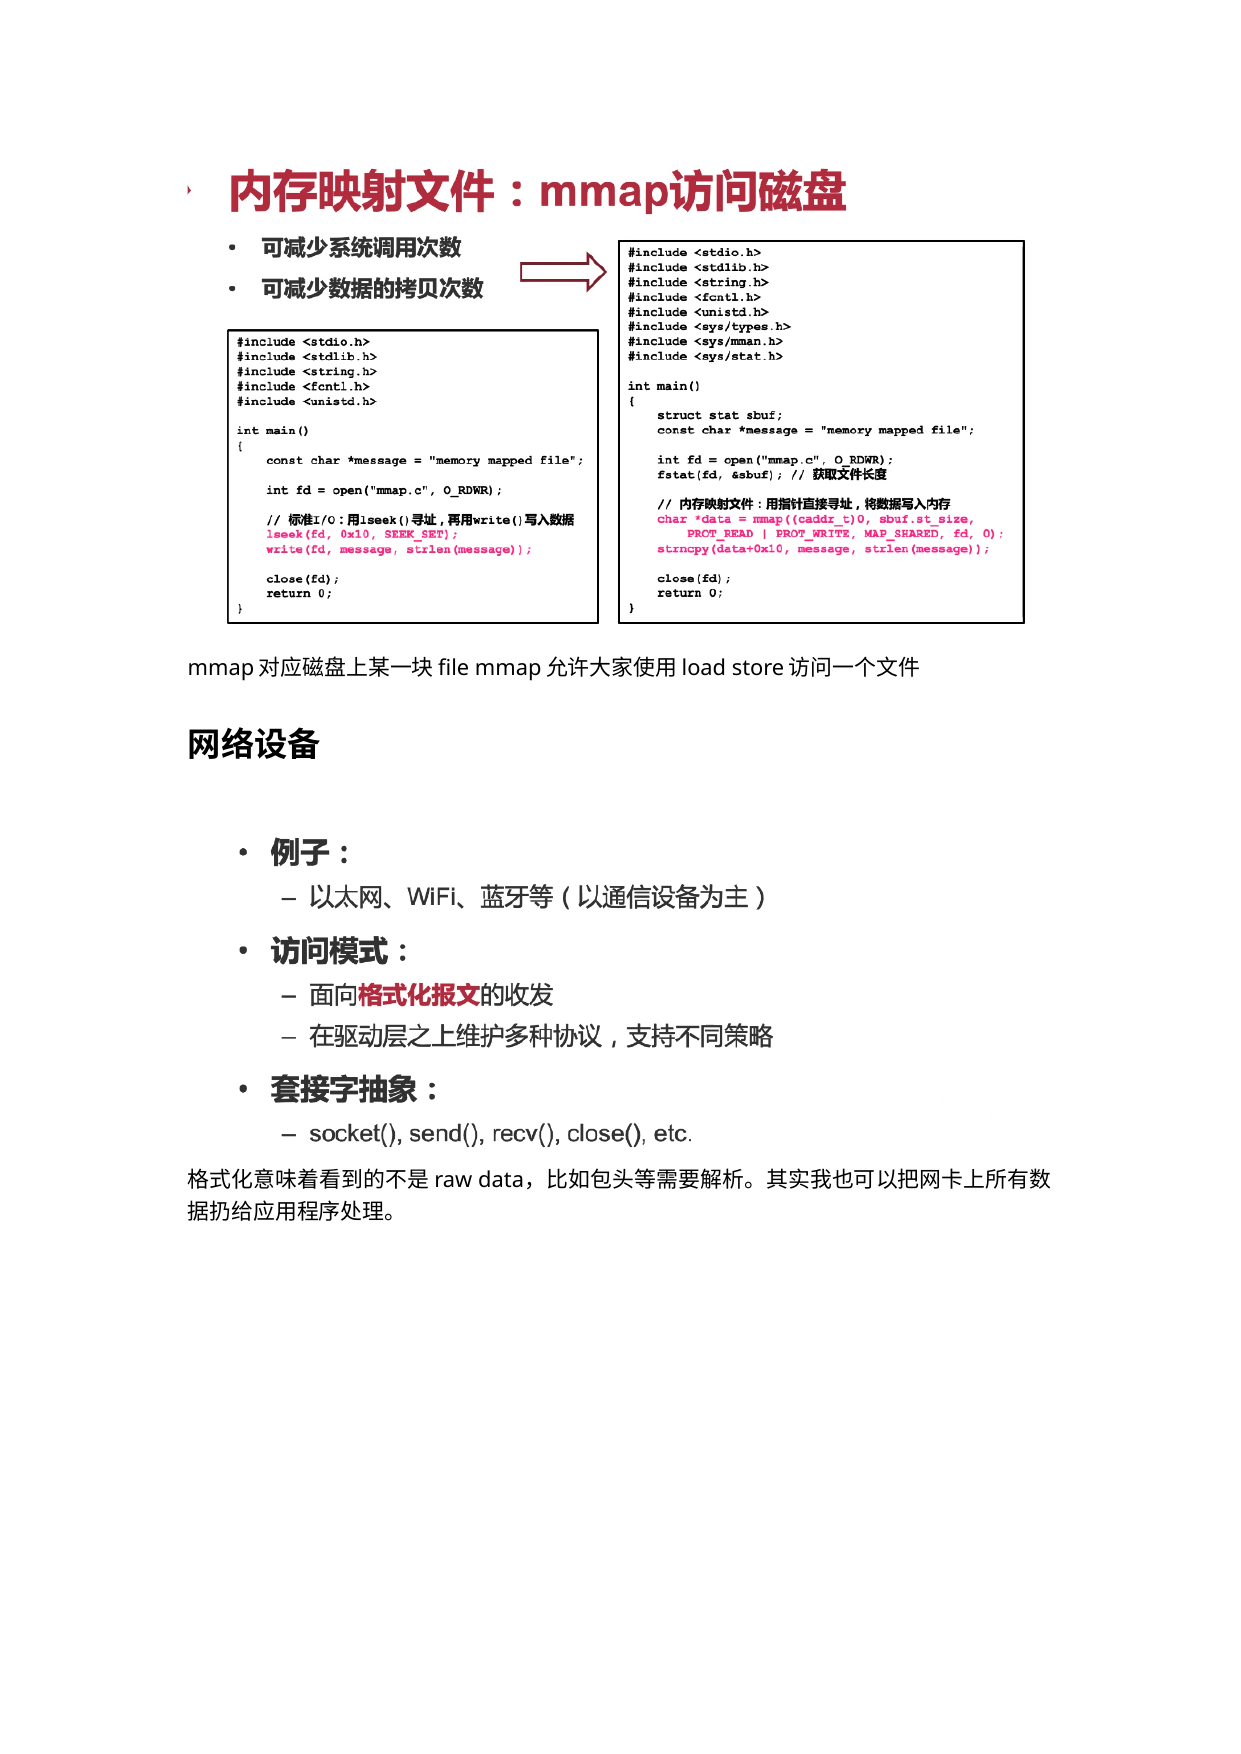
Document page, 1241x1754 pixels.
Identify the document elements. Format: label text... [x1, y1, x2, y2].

subtitle 网络设备 [187, 709, 1053, 774]
text mmap对应磁盘上某一块file mmap允许大家使用load store访问一个文件 [187, 649, 1053, 682]
picture [187, 836, 1053, 1158]
picture [187, 162, 1053, 631]
text 格式化意味着看到的不是raw data，比如包头等需要解析。其实我也可以把网卡上所有数据扔给应用程序处理。 [187, 1161, 1053, 1226]
